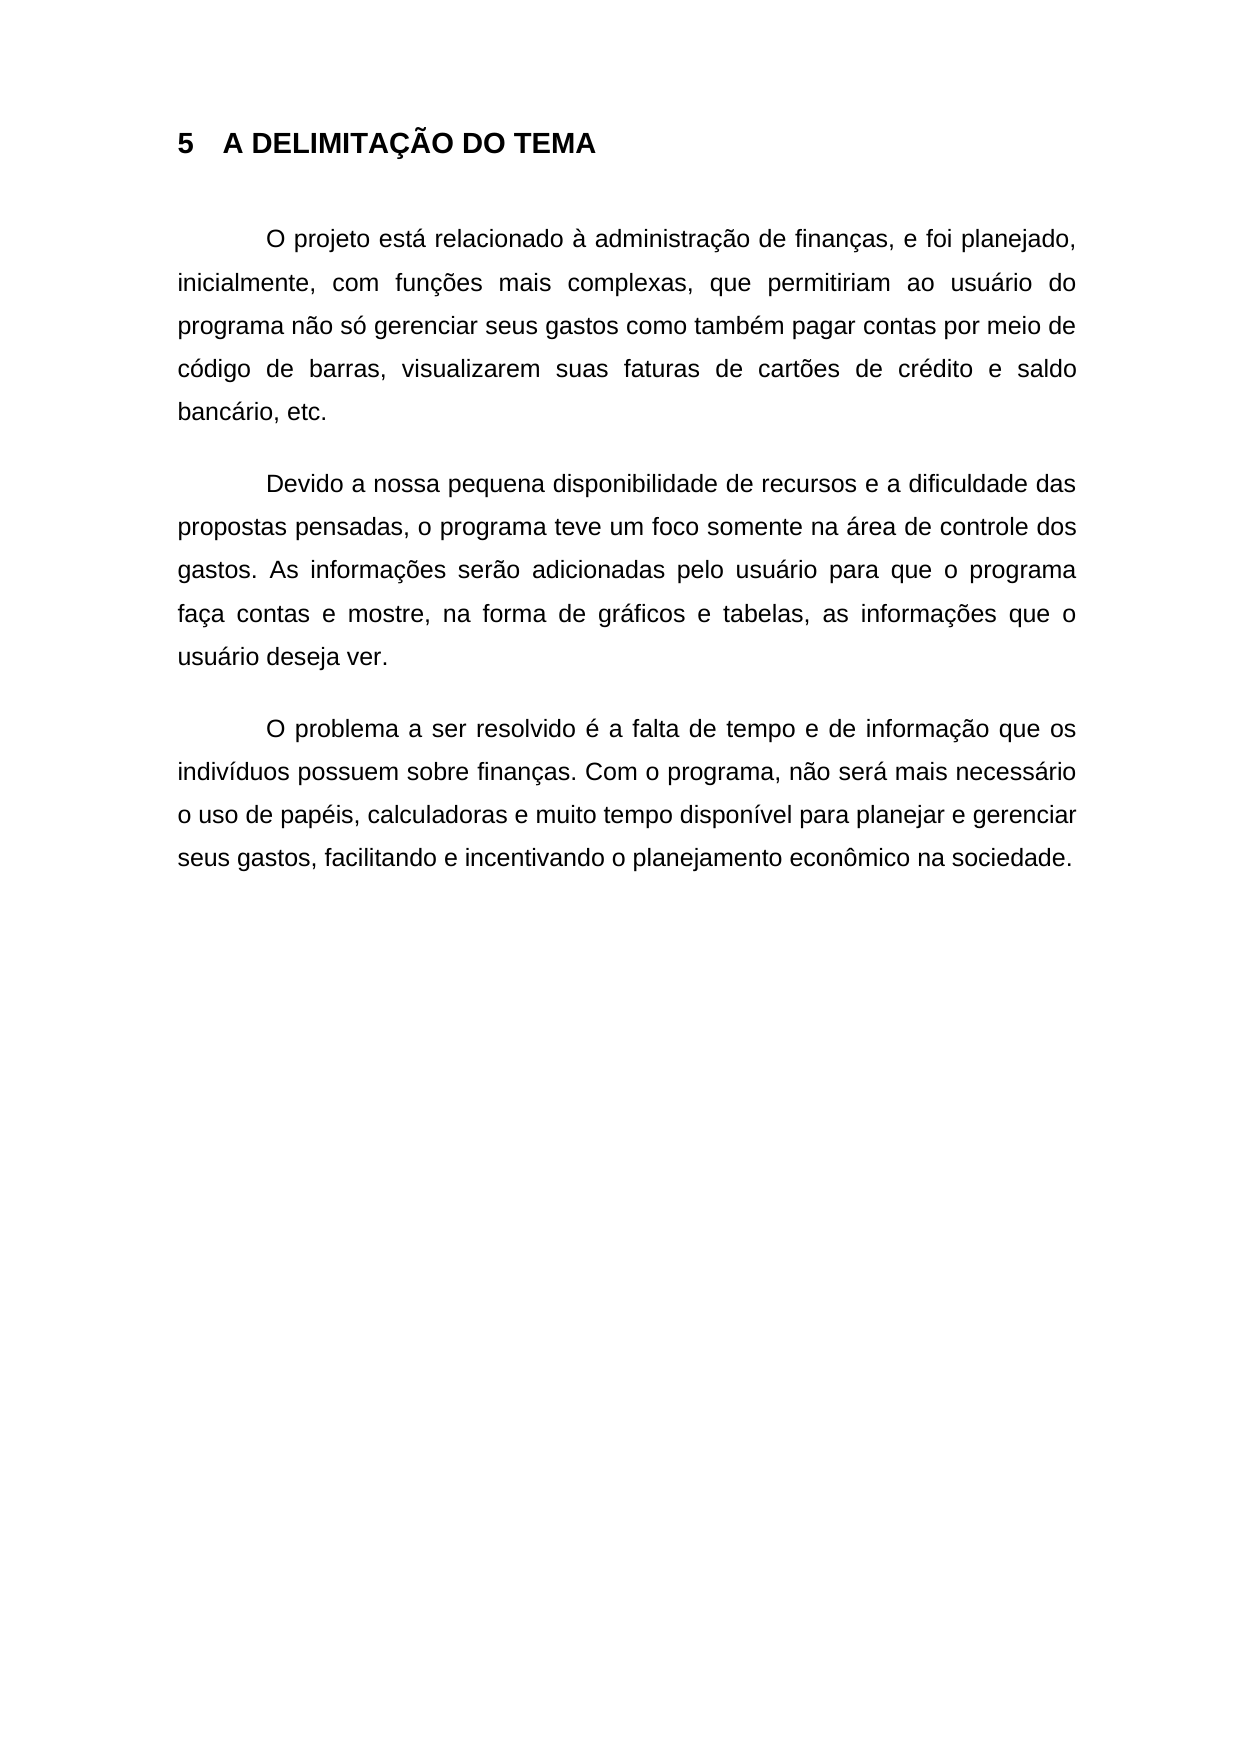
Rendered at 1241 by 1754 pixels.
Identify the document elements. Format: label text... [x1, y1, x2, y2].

list A DELIMITAÇÃO DO TEMA [177, 127, 1078, 160]
text O projeto está relacionado à administração de finanças, e foi planejado, inicialmente, com funções mais complexas, que permitiriam ao usuário do programa não só gerenciar seus gastos como também pagar contas por meio de código de barras, visualizarem suas faturas de cartões de crédito e saldo bancário, etc. [177, 224, 1078, 426]
text O problema a ser resolvido é a falta de tempo e de informação que os indivíduos possuem sobre finanças. Com o programa, não será mais necessário o uso de papéis, calculadoras e muito tempo disponível para planejar e gerenciar seus gastos, facilitando e incentivando o planejamento econômico na sociedade. [177, 714, 1078, 872]
text Devido a nossa pequena disponibilidade de recursos e a dificuldade das propostas pensadas, o programa teve um foco somente na área de controle dos gastos. As informações serão adicionadas pelo usuário para que o programa faça contas e mostre, na forma de gráficos e tabelas, as informações que o usuário deseja ver. [177, 469, 1078, 671]
